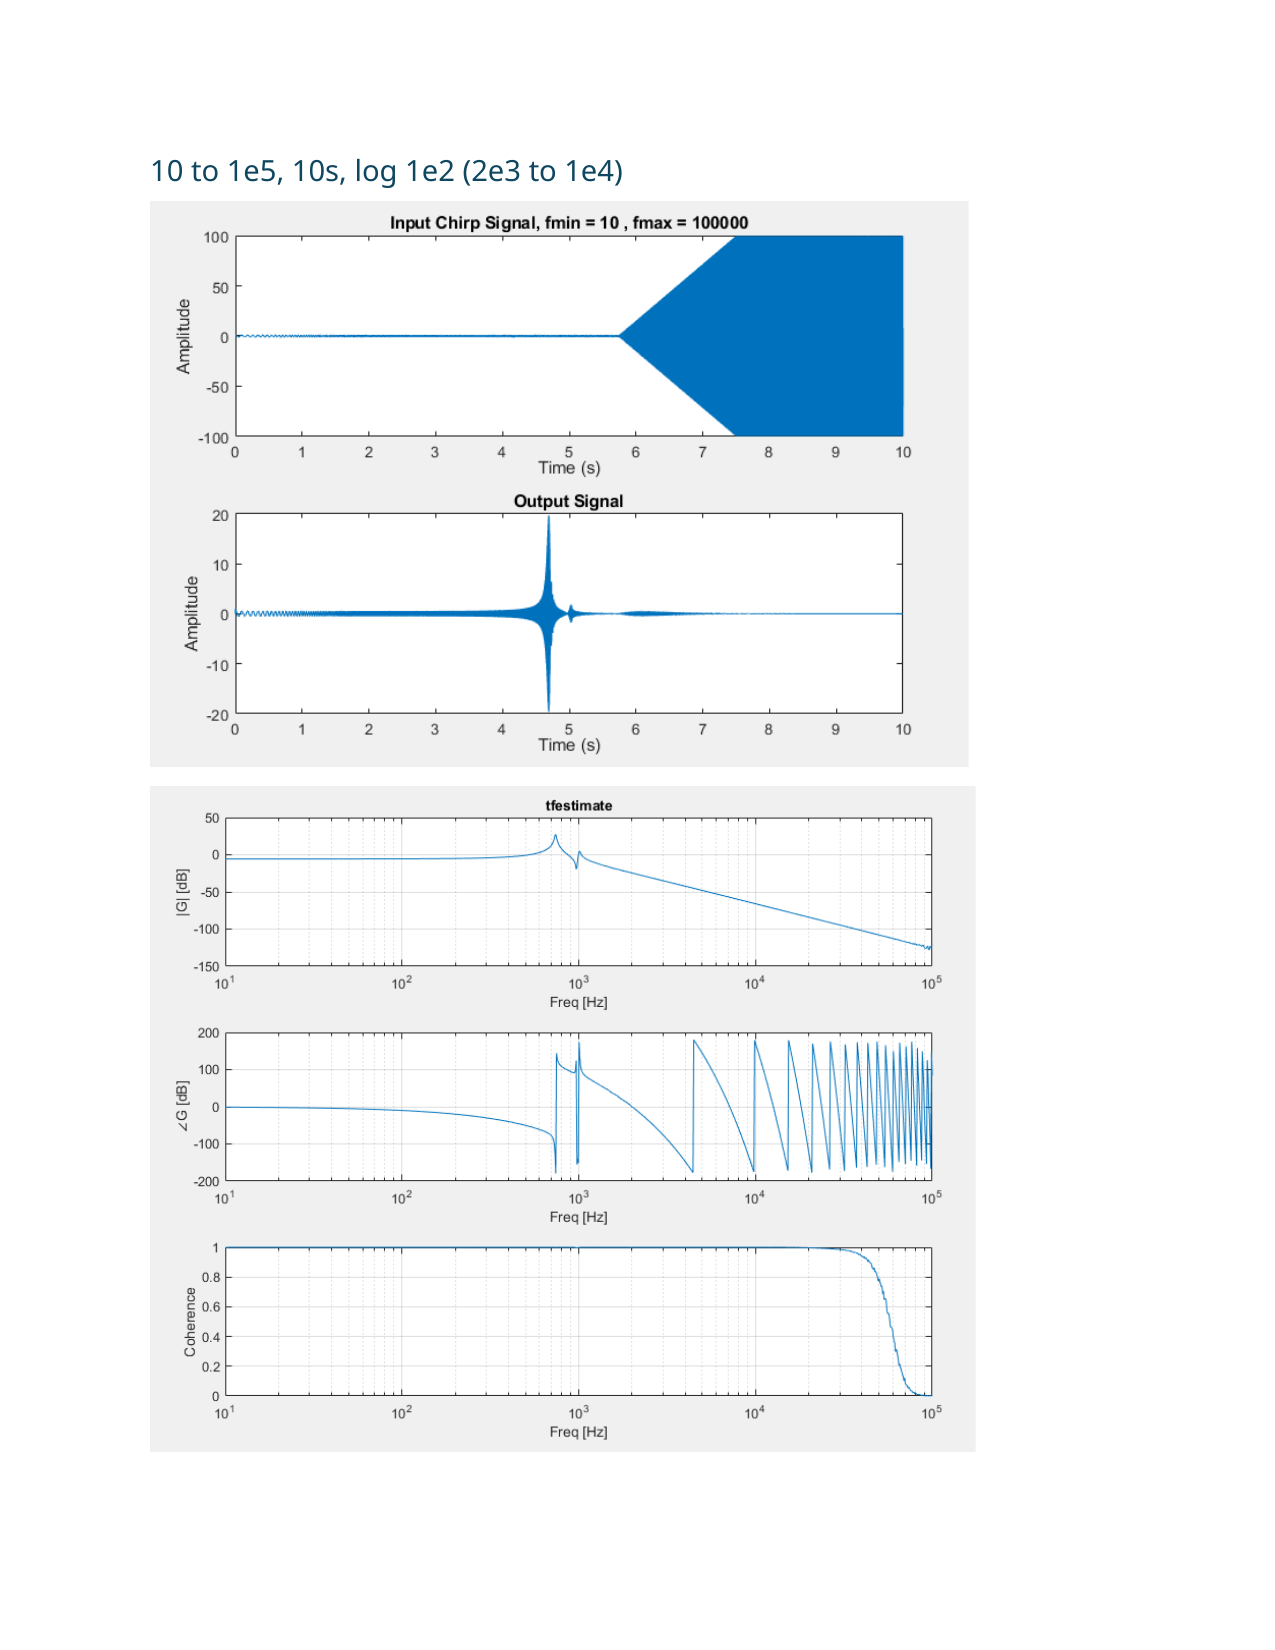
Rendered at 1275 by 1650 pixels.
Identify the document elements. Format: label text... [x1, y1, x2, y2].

picture [150, 201, 969, 767]
picture [150, 786, 976, 1452]
subtitle 10 to 1e5, 10s, log 1e2 (2e3 to 1e4) [150, 150, 1125, 190]
